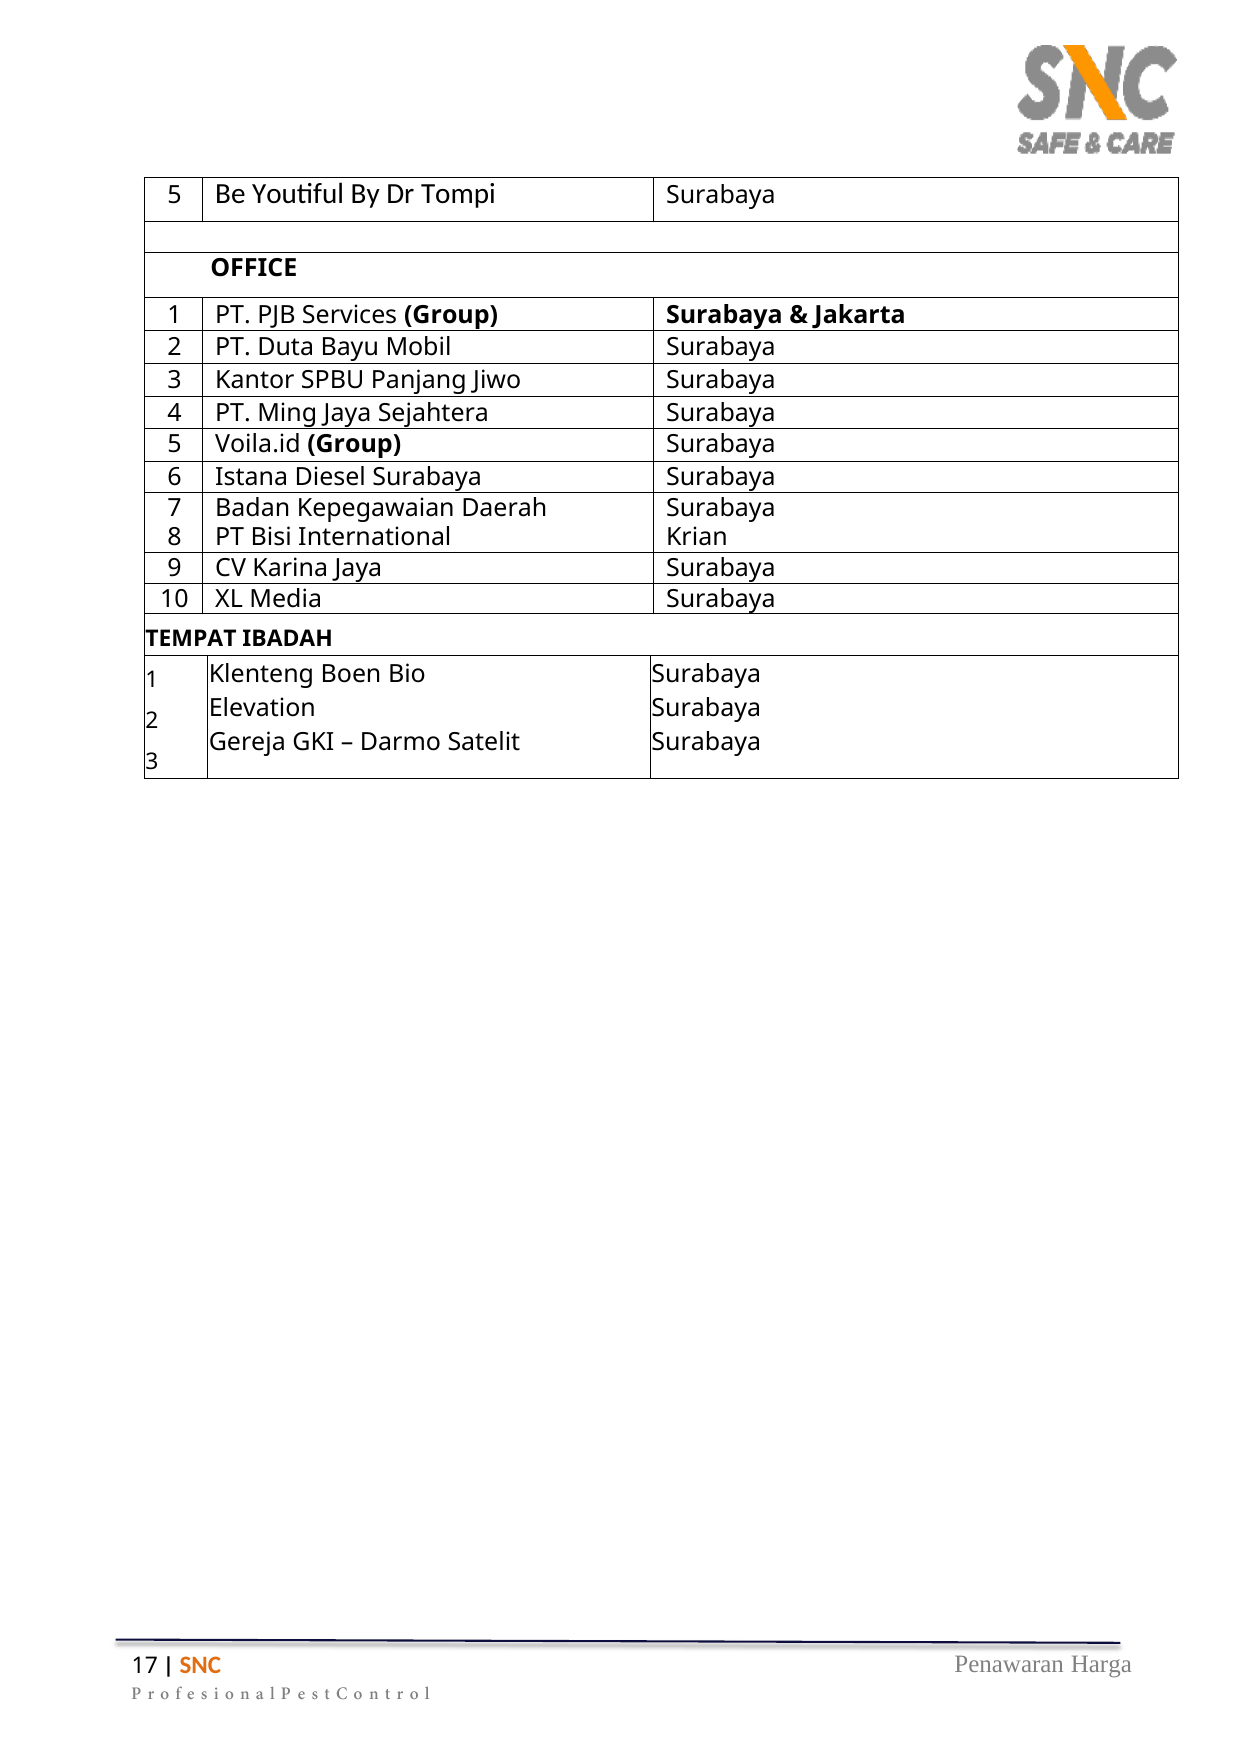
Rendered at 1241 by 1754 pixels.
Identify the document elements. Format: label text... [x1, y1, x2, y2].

table_cell 2 [145, 331, 202, 362]
picture [131, 1682, 450, 1708]
table_cell Surabaya [654, 553, 1178, 582]
picture [1017, 45, 1177, 160]
table_cell Kantor SPBU Panjang Jiwo [203, 364, 653, 396]
table_cell Surabaya [654, 397, 1178, 428]
table_cell Surabaya [654, 331, 1178, 362]
table_cell 5 [145, 429, 202, 461]
table_cell 10 [145, 584, 202, 613]
picture [108, 1635, 1128, 1655]
table_cell CV Karina Jaya [203, 553, 653, 582]
table_cell 5 [145, 178, 202, 221]
table_cell 3 [145, 364, 202, 396]
table_cell Klenteng Boen Bio Elevation Gereja GKI – Darmo Satelit [208, 656, 650, 777]
table_cell 1 2 3 [145, 656, 207, 777]
table_cell XL Media [203, 584, 653, 613]
table_cell Badan Kepegawaian Daerah PT Bisi International [203, 493, 653, 552]
table_cell Surabaya [654, 178, 1178, 221]
table_cell TEMPAT IBADAH [145, 614, 1178, 654]
table_cell Istana Diesel Surabaya [203, 462, 653, 492]
table_cell PT. Duta Bayu Mobil [203, 331, 653, 362]
table_cell 1 [145, 298, 202, 330]
table_cell 6 [145, 462, 202, 492]
table_cell Surabaya Surabaya Surabaya [651, 656, 1178, 777]
table_cell PT. Ming Jaya Sejahtera [203, 397, 653, 428]
table_cell Surabaya [654, 364, 1178, 396]
table_cell OFFICE [145, 253, 1178, 297]
table_cell 7 8 [145, 493, 202, 552]
table_cell Surabaya Krian [654, 493, 1178, 552]
table_cell Surabaya & Jakarta [654, 298, 1178, 330]
table_cell 9 [145, 553, 202, 582]
table_cell Be Youtiful By Dr Tompi [203, 178, 653, 221]
table_cell Surabaya [654, 462, 1178, 492]
table_cell PT. PJB Services (Group) [203, 298, 653, 330]
table_cell 4 [145, 397, 202, 428]
table_cell Voila.id (Group) [203, 429, 653, 461]
table_cell [145, 222, 1178, 252]
table_cell Surabaya [654, 429, 1178, 461]
table_cell Surabaya [654, 584, 1178, 613]
